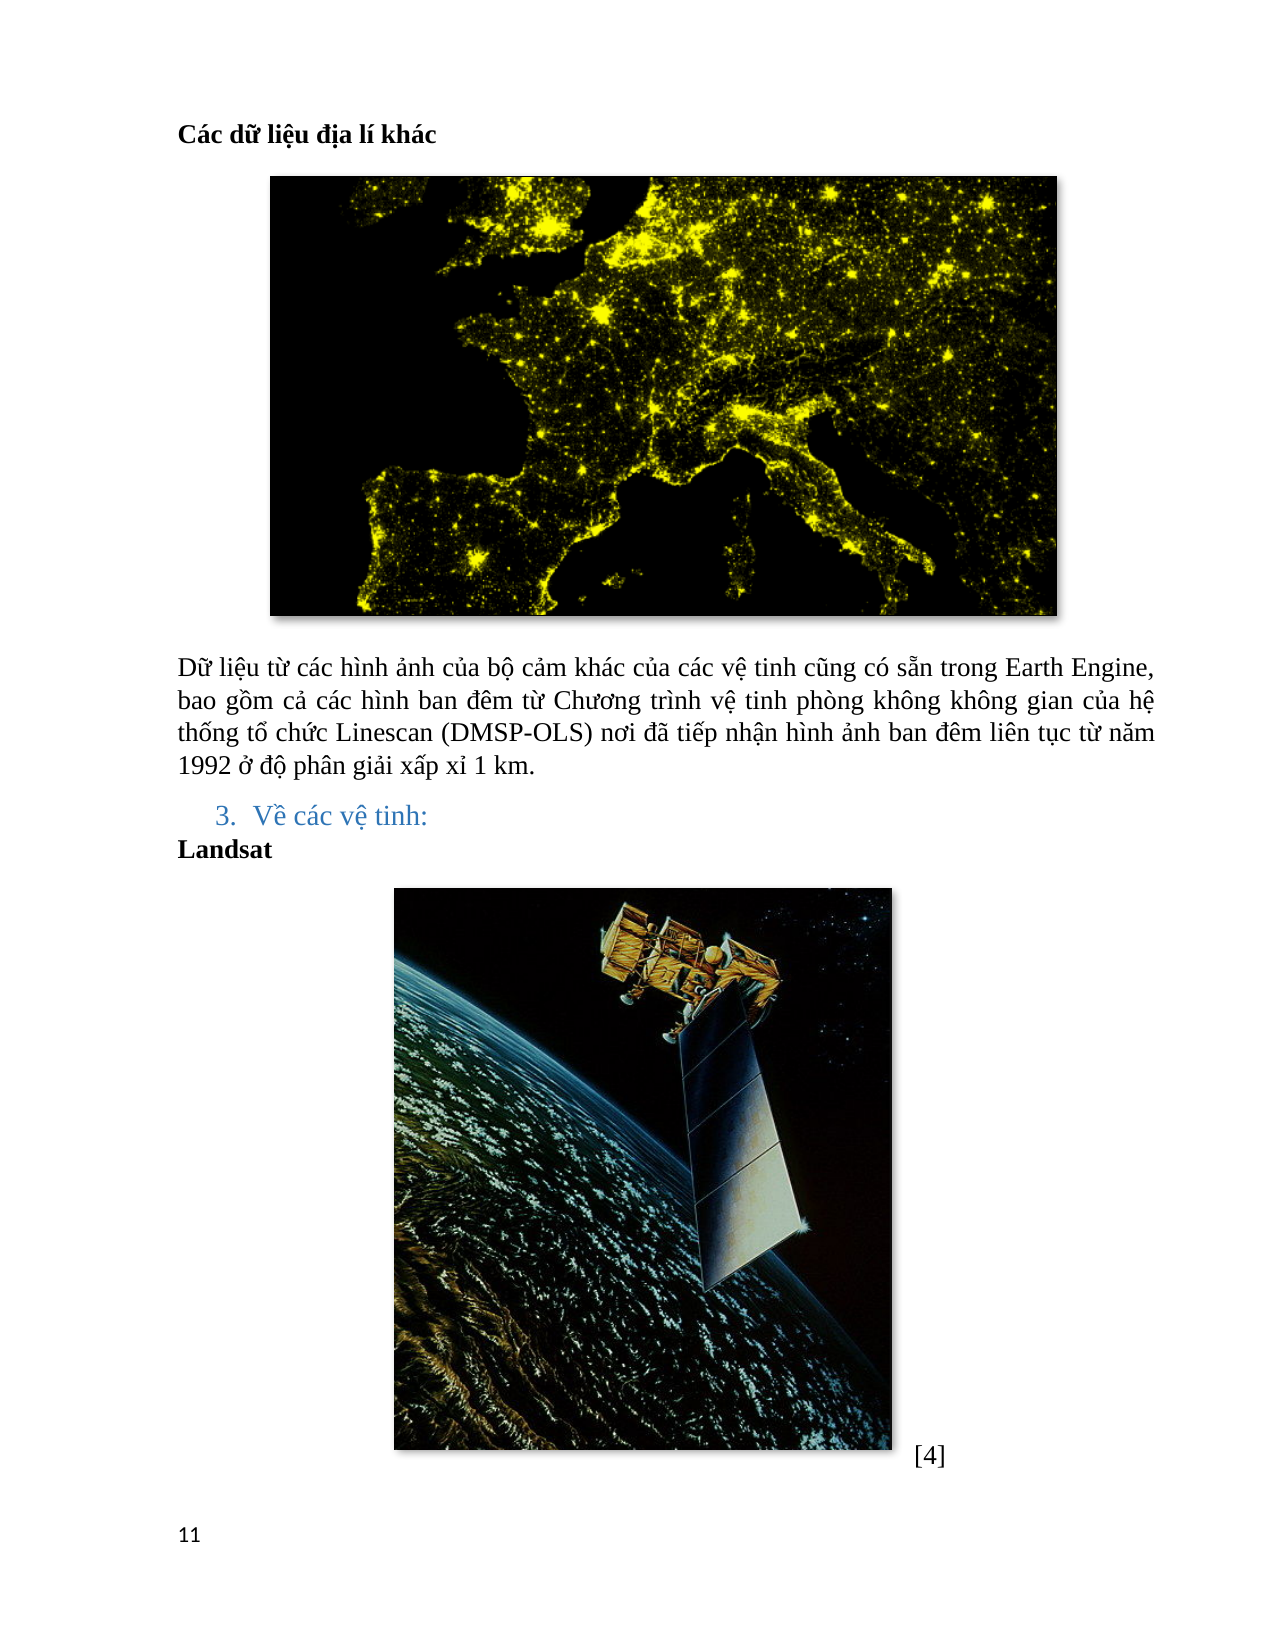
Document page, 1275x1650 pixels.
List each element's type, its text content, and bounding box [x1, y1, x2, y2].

text Các dữ liệu địa lí khác [177, 118, 1157, 149]
text Landsat [177, 833, 1157, 864]
picture [271, 177, 1056, 615]
subtitle Về các vệ tinh: [215, 798, 1157, 832]
picture [394, 888, 892, 1450]
text Dữ liệu từ các hình ảnh của bộ cảm khác của các vệ tinh cũng có sẵn trong Earth Engine, bao gồm cả các hình ban đêm từ Chương trình vệ tinh phòng không không gian của hệ thống tổ chức Linescan (DMSP-OLS) nơi đã tiếp nhận hình ảnh ban đêm liên tục từ năm 1992 ở độ phân giải xấp xỉ 1 km. [177, 651, 1157, 780]
